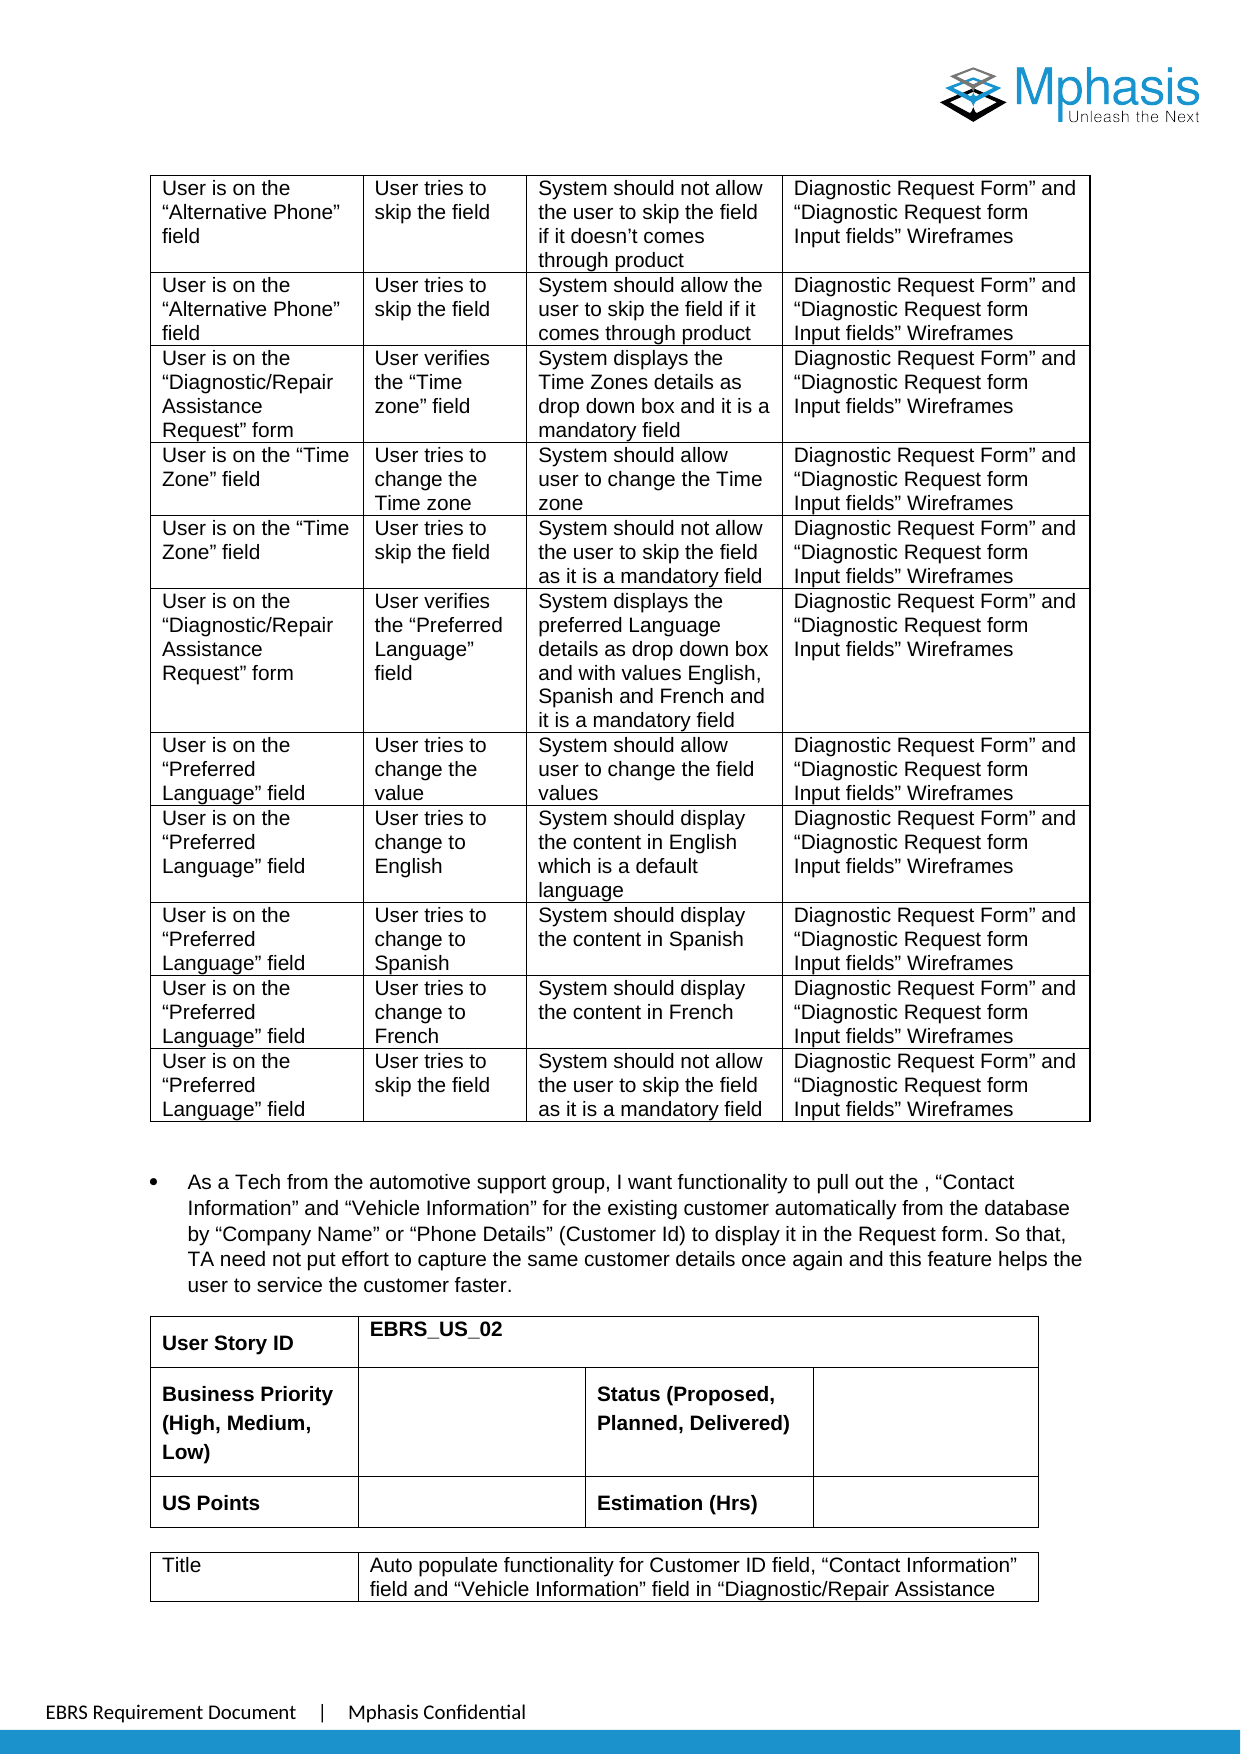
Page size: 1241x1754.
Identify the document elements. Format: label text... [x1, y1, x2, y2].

table_cell System should not allow the user to skip the field as it is a mandatory field [527, 516, 782, 587]
table_cell User tries to skip the field [364, 516, 526, 587]
table_cell System should display the content in Spanish [527, 903, 782, 975]
table_cell System displays the preferred Language details as drop down box and with values English, Spanish and French and it is a mandatory field [527, 589, 782, 732]
table_cell Diagnostic Request Form” and “Diagnostic Request form Input fields” Wireframes [783, 443, 1089, 514]
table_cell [151, 176, 363, 272]
table_cell [814, 1477, 1038, 1527]
table_cell Diagnostic Request Form” and “Diagnostic Request form Input fields” Wireframes [783, 806, 1089, 902]
table_header EBRS_US_02 [359, 1317, 1038, 1367]
table_cell User verifies the “Time zone” field [364, 346, 526, 442]
table_cell Diagnostic Request Form” and “Diagnostic Request form Input fields” Wireframes [783, 1049, 1089, 1121]
table_cell System displays the Time Zones details as drop down box and it is a mandatory field [527, 346, 782, 442]
table_cell User is on the “Preferred Language” field [151, 903, 363, 975]
table_cell Diagnostic Request Form” and “Diagnostic Request form Input fields” Wireframes [783, 273, 1089, 345]
table_cell Diagnostic Request Form” and “Diagnostic Request form Input fields” Wireframes [783, 733, 1089, 805]
picture [926, 51, 1213, 139]
table_cell System should display the content in French [527, 976, 782, 1048]
table_cell Status (Proposed, Planned, Delivered) [586, 1368, 813, 1476]
table_cell User tries to skip the field [364, 273, 526, 345]
table_cell [359, 1477, 585, 1527]
table_cell User is on the “Time Zone” field [151, 516, 363, 587]
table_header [359, 1553, 1038, 1601]
table_cell Diagnostic Request Form” and “Diagnostic Request form Input fields” Wireframes [783, 589, 1089, 732]
table_cell User is on the “Diagnostic/Repair Assistance Request” form [151, 589, 363, 732]
table_cell System should display the content in English which is a default language [527, 806, 782, 902]
table_cell User tries to change to Spanish [364, 903, 526, 975]
table_cell User is on the “Time Zone” field [151, 443, 363, 514]
table_cell System should not allow the user to skip the field as it is a mandatory field [527, 1049, 782, 1121]
table_cell User tries to change the Time zone [364, 443, 526, 514]
table_cell User is on the “Preferred Language” field [151, 976, 363, 1048]
table_cell User is on the “Preferred Language” field [151, 733, 363, 805]
table_cell Diagnostic Request Form” and “Diagnostic Request form Input fields” Wireframes [783, 346, 1089, 442]
table_cell Diagnostic Request Form” and “Diagnostic Request form Input fields” Wireframes [783, 976, 1089, 1048]
table_cell [359, 1368, 585, 1476]
table_cell System should allow user to change the field values [527, 733, 782, 805]
table_cell US Points [151, 1477, 358, 1527]
list As a Tech from the automotive support group, I want functionality to pull out the , “Contact Information” and “Vehicle Information” for the existing customer automatically from the database by “Company Name” or “Phone Details” (Customer Id) to display it in the Request form. So that, TA need not put effort to capture the same customer details once again and this feature helps the user to service the customer faster. [150, 1170, 1090, 1297]
table_cell User verifies the “Preferred Language” field [364, 589, 526, 732]
table_cell User is on the “Preferred Language” field [151, 806, 363, 902]
table_cell User is on the “Alternative Phone” field [151, 273, 363, 345]
table_cell Estimation (Hrs) [586, 1477, 813, 1527]
table_cell User is on the “Preferred Language” field [151, 1049, 363, 1121]
table_cell User tries to change to English [364, 806, 526, 902]
table_cell System should not allow the user to skip the field if it doesn’t comes through product [527, 176, 782, 272]
table_cell User tries to skip the field [364, 1049, 526, 1121]
table_cell System should allow the user to skip the field if it comes through product [527, 273, 782, 345]
table_cell Diagnostic Request Form” and “Diagnostic Request form Input fields” Wireframes [783, 903, 1089, 975]
table_cell [814, 1368, 1038, 1476]
table_cell Business Priority (High, Medium, Low) [151, 1368, 358, 1476]
table_cell User tries to change to French [364, 976, 526, 1048]
table_cell User tries to change the value [364, 733, 526, 805]
table_cell Diagnostic Request Form” and “Diagnostic Request form Input fields” Wireframes [783, 516, 1089, 587]
table_header Title [151, 1553, 358, 1601]
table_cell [783, 176, 1089, 272]
table_cell User tries to skip the field [364, 176, 526, 272]
table_cell System should allow user to change the Time zone [527, 443, 782, 514]
table_cell User is on the “Diagnostic/Repair Assistance Request” form [151, 346, 363, 442]
table_header User Story ID [151, 1317, 358, 1367]
